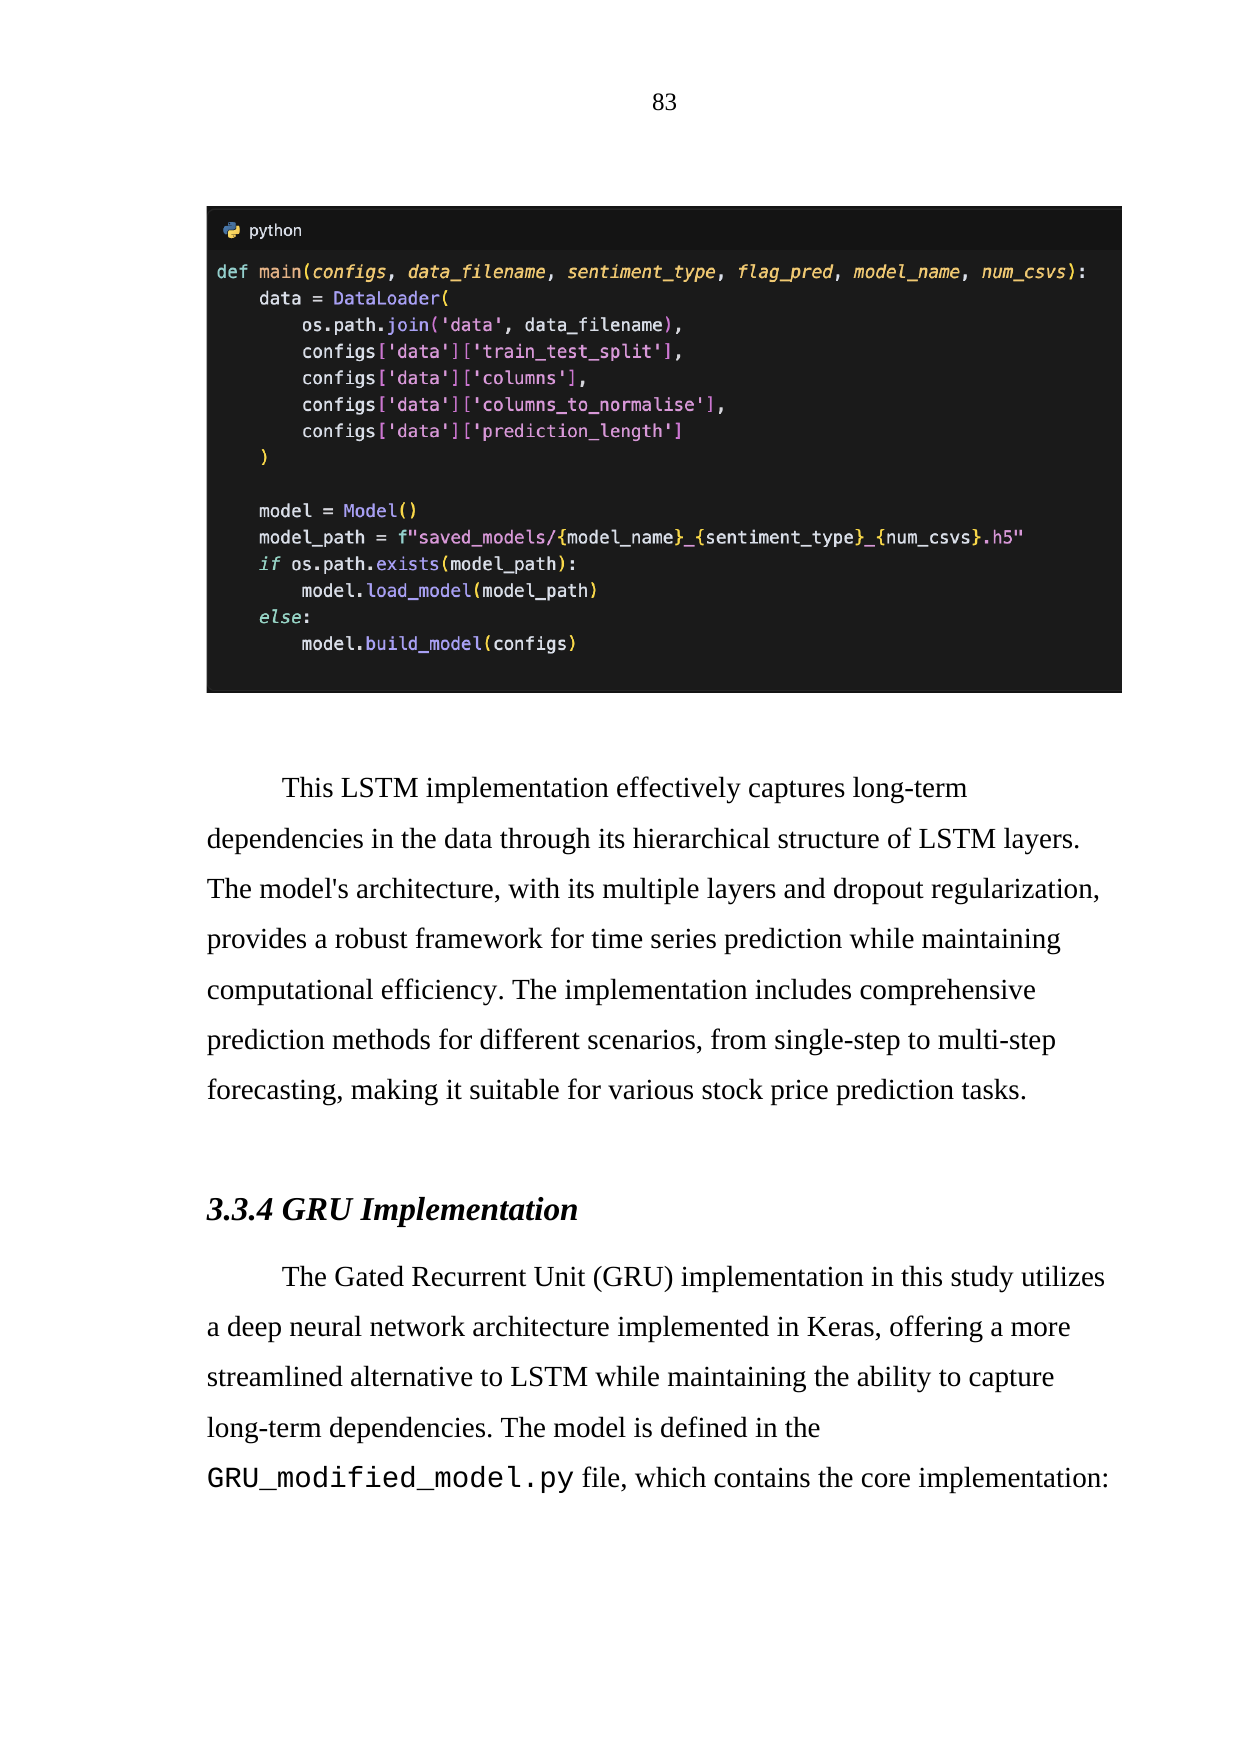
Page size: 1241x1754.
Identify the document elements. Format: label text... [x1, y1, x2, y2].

subtitle GRU Implementation [207, 1189, 1122, 1227]
picture [206, 206, 1122, 693]
text This LSTM implementation effectively captures long-term dependencies in the data through its hierarchical structure of LSTM layers. The model's architecture, with its multiple layers and dropout regularization, provides a robust framework for time series prediction while maintaining computational efficiency. The implementation includes comprehensive prediction methods for different scenarios, from single-step to multi-step forecasting, making it suitable for various stock price prediction tasks. [207, 771, 1122, 1106]
text The Gated Recurrent Unit (GRU) implementation in this study utilizes a deep neural network architecture implemented in Keras, offering a more streamlined alternative to LSTM while maintaining the ability to capture long-term dependencies. The model is defined in the GRU_modified_model.py file, which contains the core implementation: [207, 1259, 1122, 1496]
